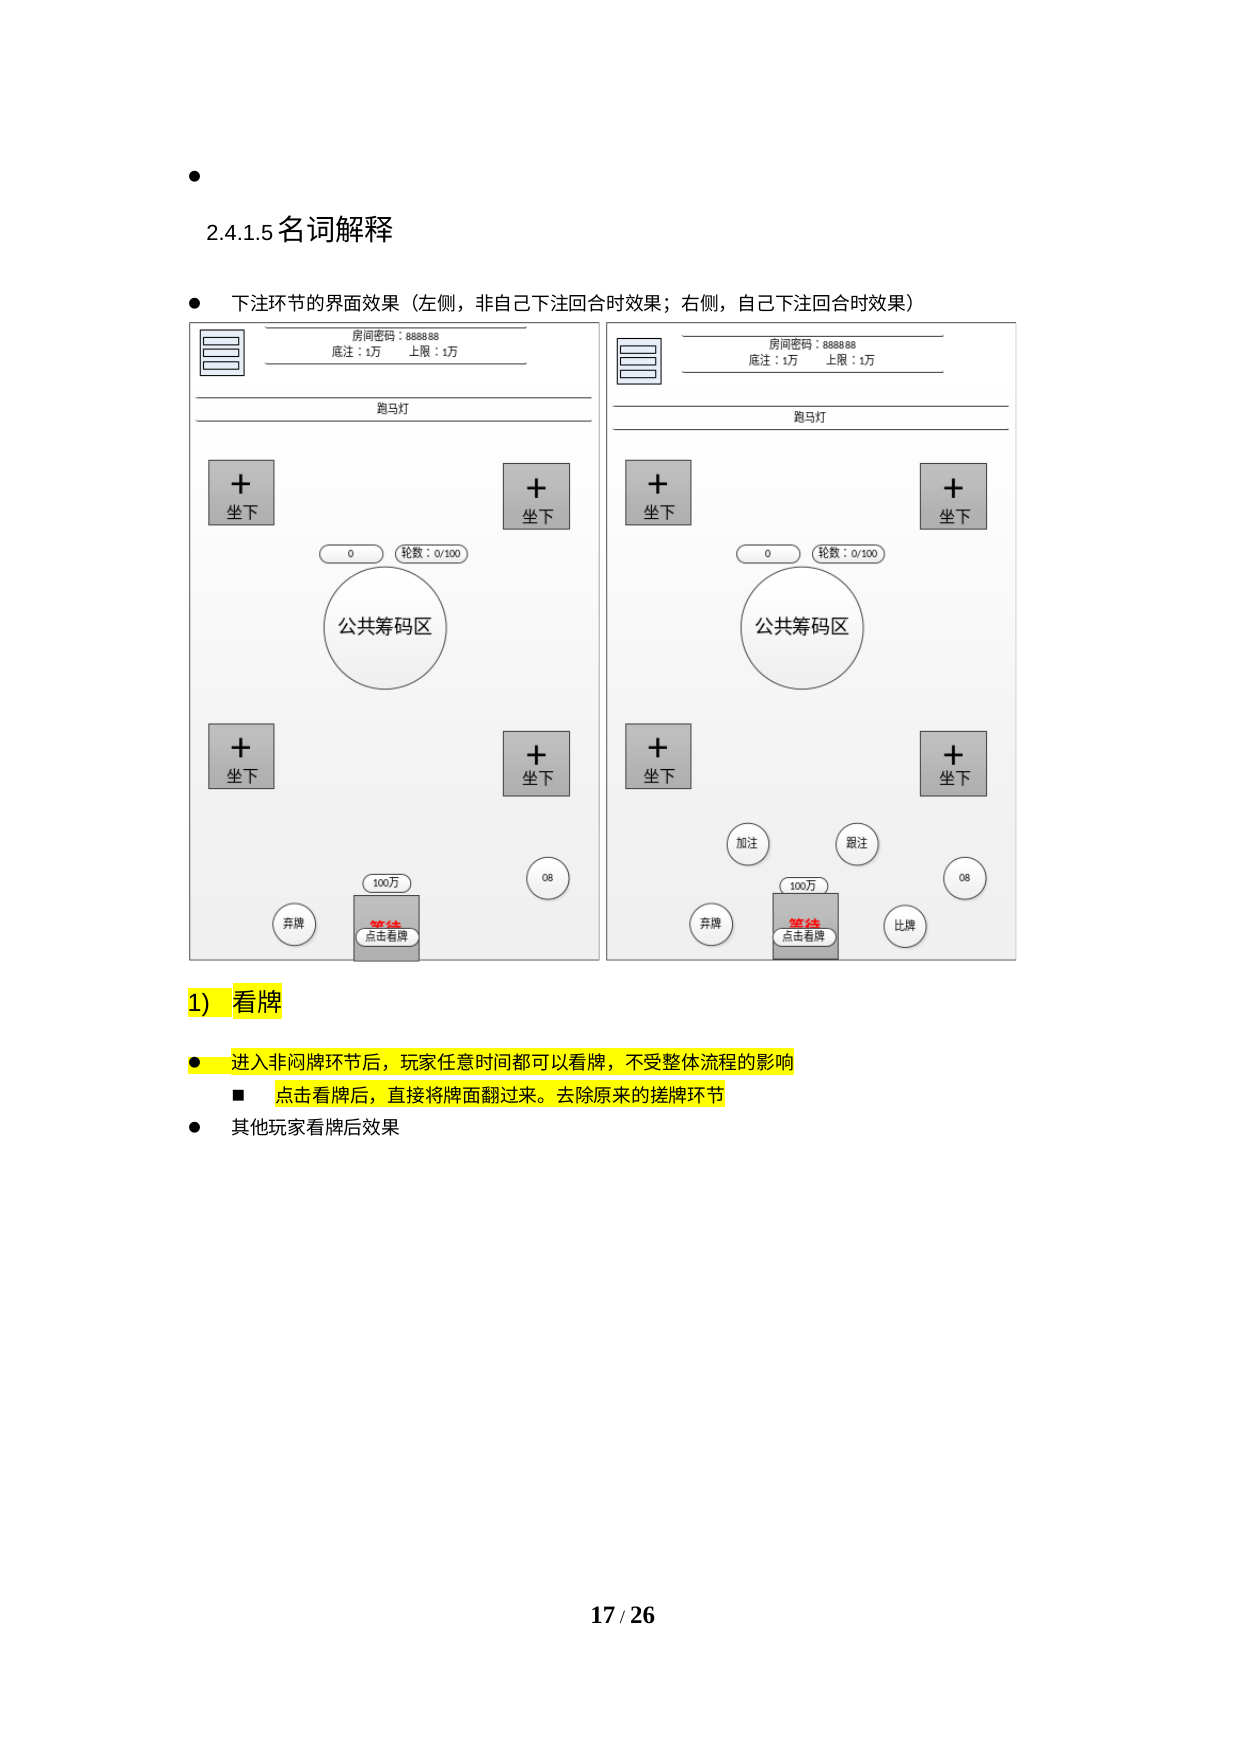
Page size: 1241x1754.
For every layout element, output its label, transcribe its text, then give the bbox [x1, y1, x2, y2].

list 点击看牌后，直接将牌面翻过来。去除原来的搓牌环节 [231, 1078, 1053, 1110]
list 其他玩家看牌后效果 [187, 1110, 1053, 1143]
subtitle 看牌 [187, 968, 1053, 1033]
list 下注环节的界面效果（左侧，非自己下注回合时效果；右侧，自己下注回合时效果） [187, 286, 1053, 318]
subtitle 名词解释 [206, 195, 1053, 260]
list 进入非闷牌环节后，玩家任意时间都可以看牌，不受整体流程的影响 [187, 1045, 1053, 1078]
